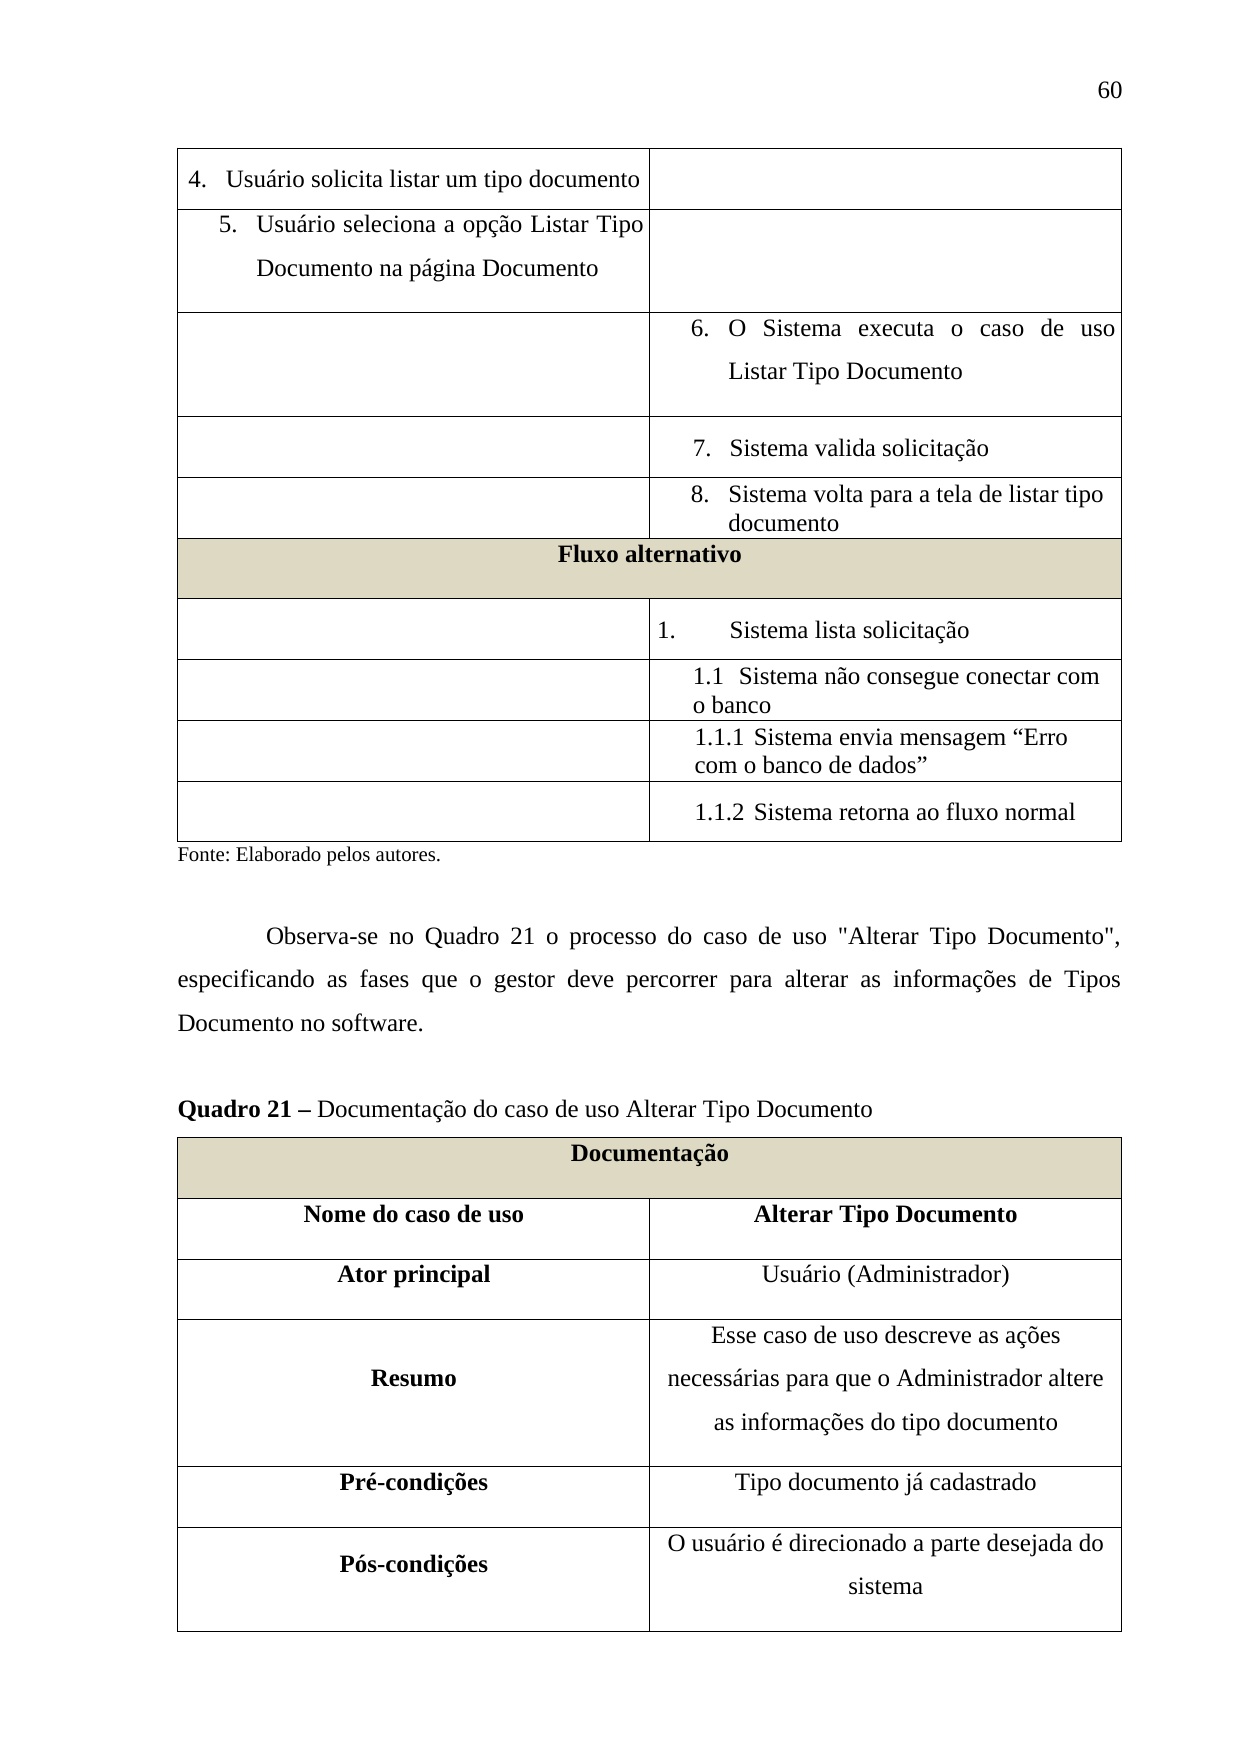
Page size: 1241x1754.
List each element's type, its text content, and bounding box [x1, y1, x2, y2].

table_cell Nome do caso de uso [178, 1199, 649, 1258]
table_cell Resumo [178, 1320, 649, 1466]
table_cell Ator principal [178, 1260, 649, 1319]
table_cell [178, 478, 649, 538]
table_header Documentação [178, 1138, 1121, 1198]
table_cell [650, 210, 1121, 312]
table_cell Sistema retorna ao fluxo normal [650, 782, 1121, 841]
table_cell Usuário (Administrador) [650, 1260, 1121, 1319]
table_cell [178, 417, 649, 477]
table_cell [178, 660, 649, 720]
table_cell Alterar Tipo Documento [650, 1199, 1121, 1258]
table_cell Pré-condições [178, 1467, 649, 1527]
table_cell [650, 149, 1121, 208]
table_cell Sistema volta para a tela de listar tipo documento [650, 478, 1121, 538]
table_cell [178, 313, 649, 416]
table_cell O Sistema executa o caso de uso Listar Tipo Documento [650, 313, 1121, 416]
table_cell Usuário seleciona a opção Listar Tipo Documento na página Documento [178, 210, 649, 312]
table_cell Tipo documento já cadastrado [650, 1467, 1121, 1527]
table_cell Fluxo alternativo [178, 539, 1121, 598]
text Fonte: Elaborado pelos autores. [177, 842, 1122, 866]
table_cell O usuário é direcionado a parte desejada do sistema [650, 1528, 1121, 1631]
text Quadro 21 – Documentação do caso de uso Alterar Tipo Documento [177, 1094, 1122, 1123]
table_cell Sistema não consegue conectar com o banco [650, 660, 1121, 720]
table_cell Usuário solicita listar um tipo documento [178, 149, 649, 208]
table_cell Sistema envia mensagem “Erro com o banco de dados” [650, 721, 1121, 781]
table_cell Pós-condições [178, 1528, 649, 1631]
text Observa-se no Quadro 21 o processo do caso de uso "Alterar Tipo Documento", especificando as fases que o gestor deve percorrer para alterar as informações de Tipos Documento no software. [177, 921, 1122, 1036]
table_cell Sistema lista solicitação [650, 599, 1121, 659]
table_cell Esse caso de uso descreve as ações necessárias para que o Administrador altere as informações do tipo documento [650, 1320, 1121, 1466]
table_cell [178, 721, 649, 781]
table_cell [178, 599, 649, 659]
table_cell [178, 782, 649, 841]
table_cell Sistema valida solicitação [650, 417, 1121, 477]
